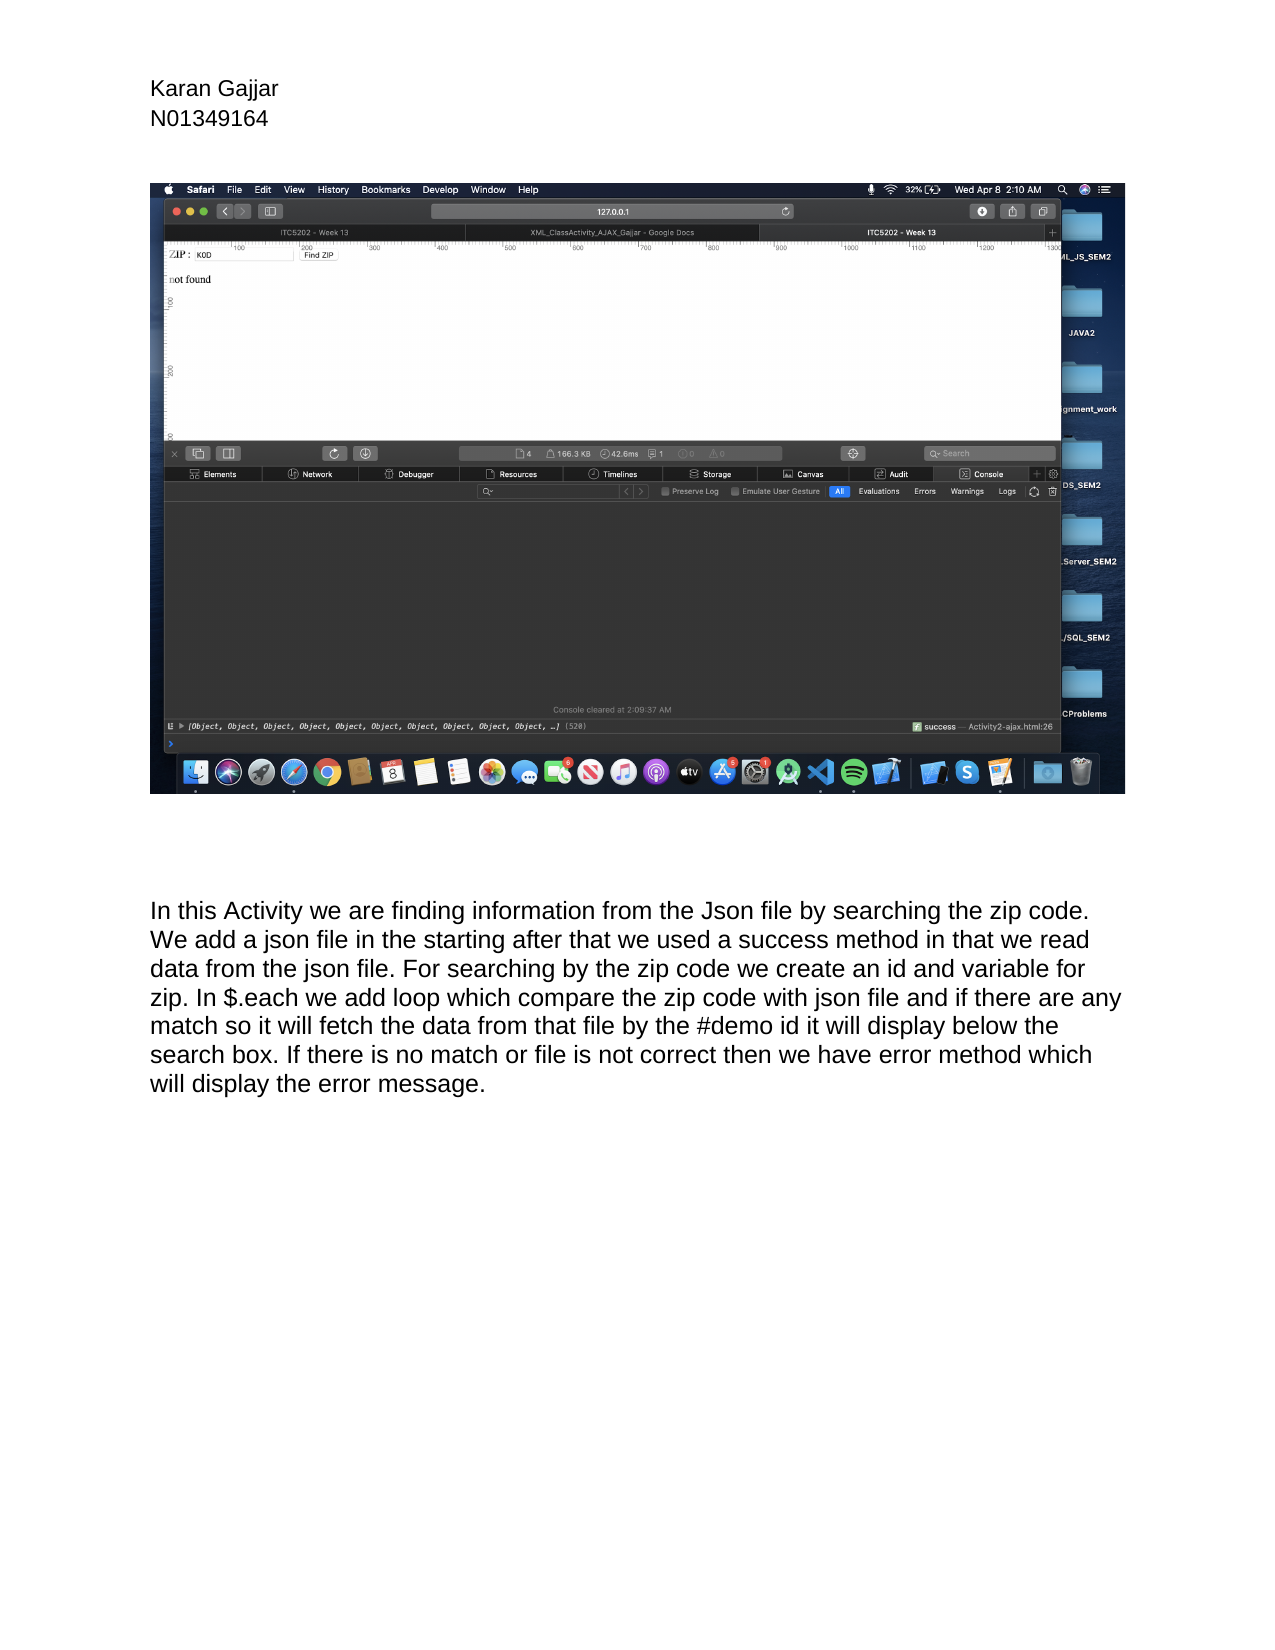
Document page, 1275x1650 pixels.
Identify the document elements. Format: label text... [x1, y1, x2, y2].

text In this Activity we are finding information from the Json file by searching the zip code. We add a json file in the starting after that we used a success method in that we read data from the json file. For searching by the zip code we create an id and variable for zip. In $.each we add loop which compare the zip code with json file and if there are any match so it will fetch the data from that file by the #demo id it will display below the search box. If there is no match or file is not correct then we have error method which will display the error message. [150, 896, 1125, 1098]
picture [150, 183, 1125, 794]
